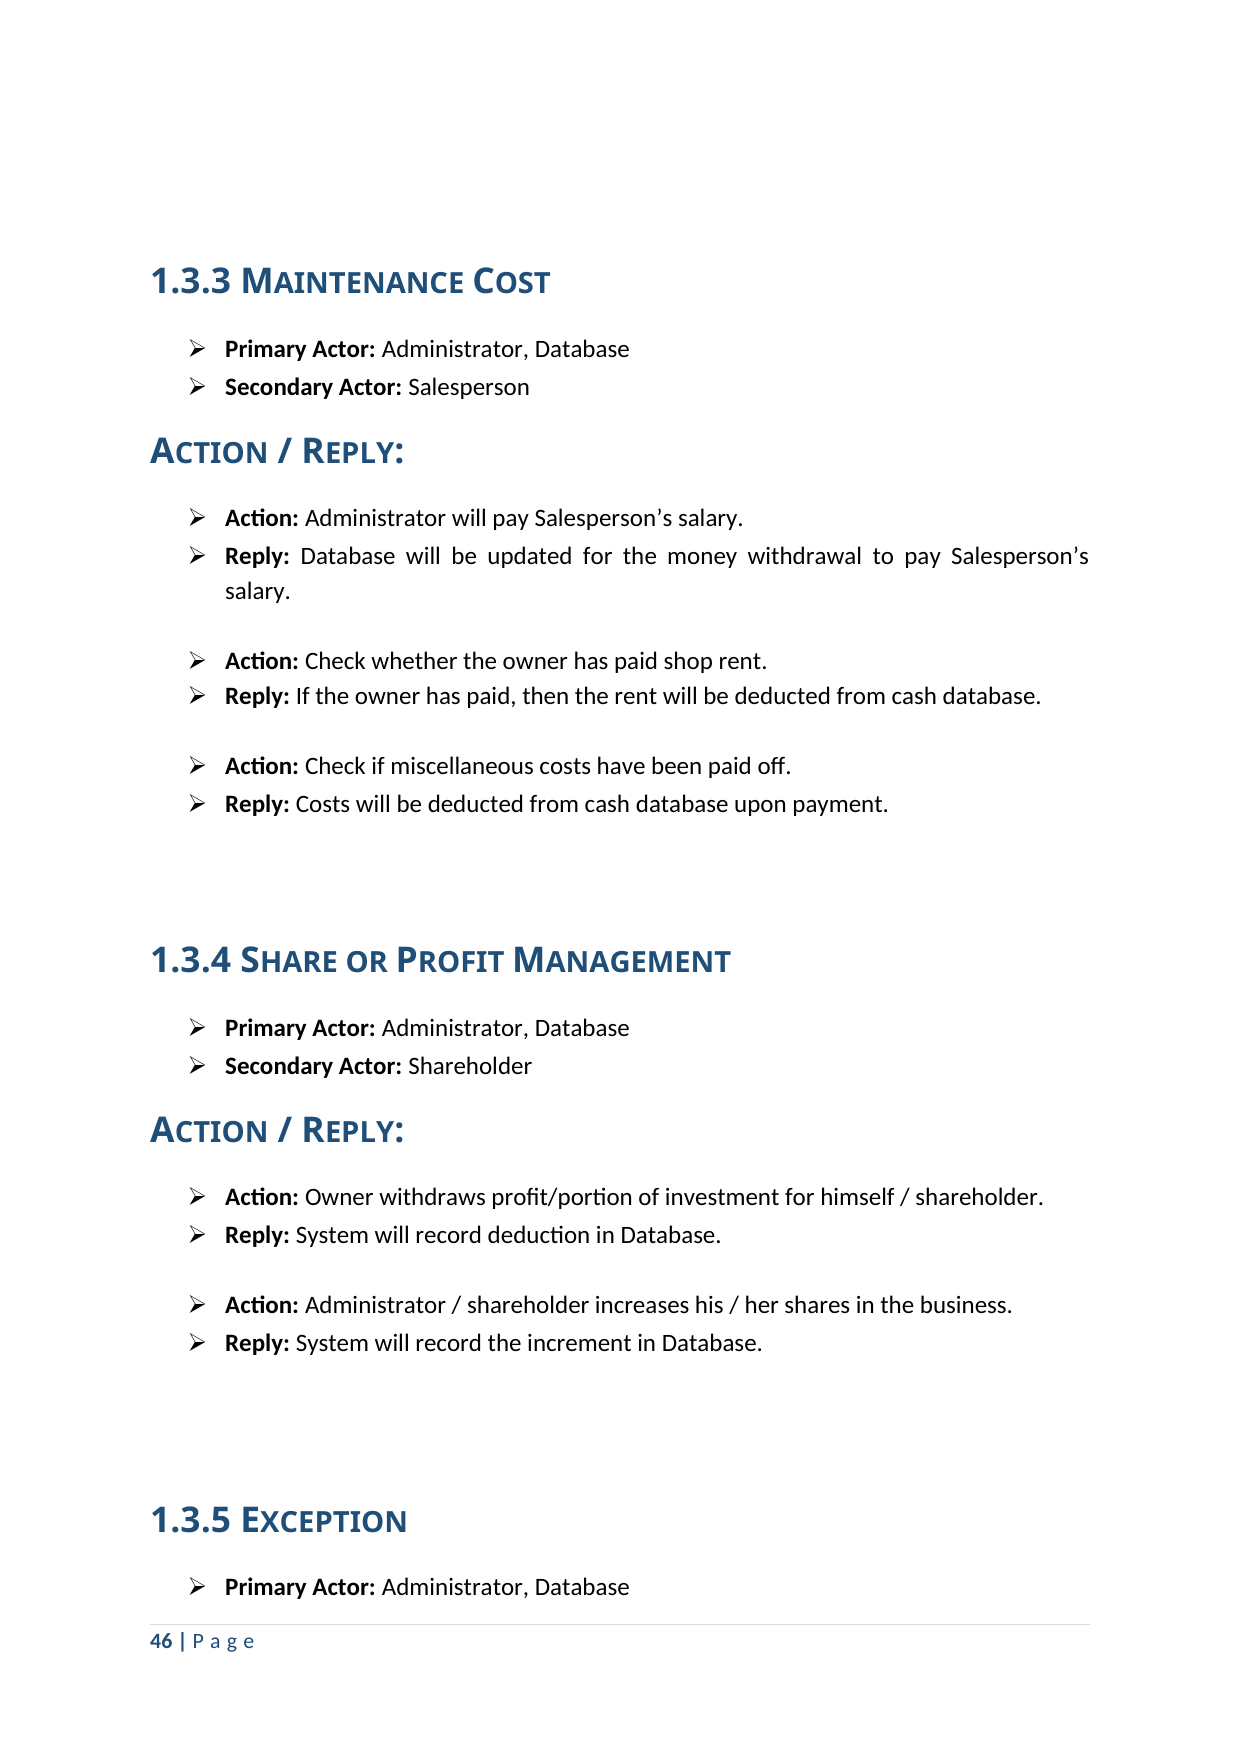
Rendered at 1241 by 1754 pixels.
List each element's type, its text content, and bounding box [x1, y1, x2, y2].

text ACTION / REPLY: [150, 1104, 1090, 1153]
list Action: Check if miscellaneous costs have been paid off. [187, 750, 1090, 781]
list Primary Actor: Administrator, Database [187, 333, 1090, 363]
text ACTION / REPLY: [150, 426, 1090, 474]
list Reply: System will record deduction in Database. [187, 1219, 1090, 1249]
list Reply: Costs will be deducted from cash database upon payment. [187, 788, 1090, 819]
list Action: Administrator / shareholder increases his / her shares in the business. [187, 1289, 1090, 1319]
list Action: Administrator will pay Salesperson’s salary. [187, 502, 1090, 532]
list Action: Check whether the owner has paid shop rent. [187, 645, 1090, 676]
list Primary Actor: Administrator, Database [187, 1012, 1090, 1042]
list Primary Actor: Administrator, Database [187, 1571, 1090, 1602]
list Secondary Actor: Shareholder [187, 1050, 1090, 1080]
list Action: Owner withdraws profit/portion of investment for himself / shareholder. [187, 1181, 1090, 1211]
text 1.3.4 SHARE OR PROFIT MANAGEMENT [150, 935, 1090, 983]
text 1.3.5 EXCEPTION [150, 1494, 1090, 1543]
list Reply: System will record the increment in Database. [187, 1327, 1090, 1358]
text 1.3.3 MAINTENANCE COST [150, 256, 1090, 304]
list Reply: Database will be updated for the money withdrawal to pay Salesperson’s salary. [187, 540, 1090, 606]
list Secondary Actor: Salesperson [187, 371, 1090, 401]
list Reply: If the owner has paid, then the rent will be deducted from cash database. [187, 680, 1090, 711]
